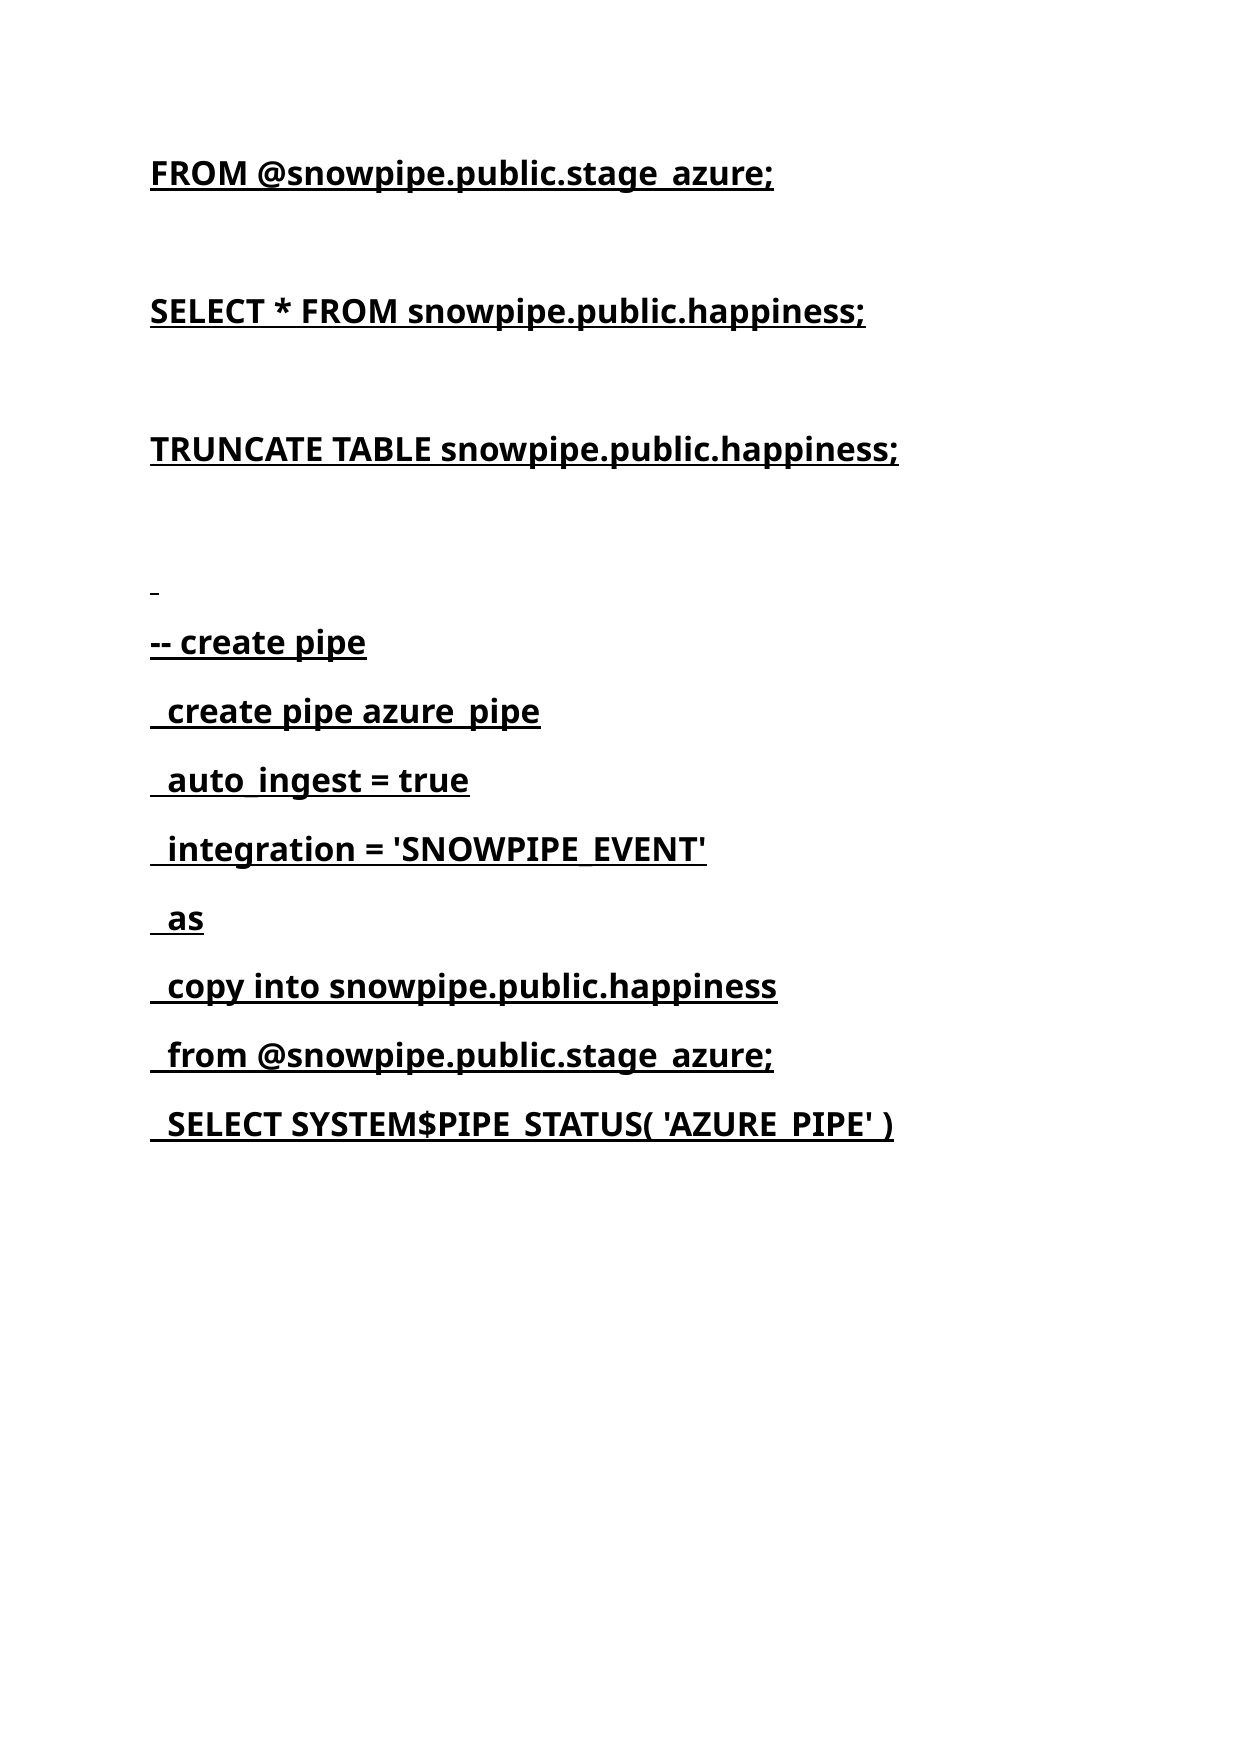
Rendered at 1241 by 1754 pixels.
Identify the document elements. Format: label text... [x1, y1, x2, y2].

text -- create pipe [150, 619, 1090, 664]
text TRUNCATE TABLE snowpipe.public.happiness; [150, 425, 1090, 471]
text SELECT * FROM snowpipe.public.happiness; [150, 288, 1090, 333]
text SELECT SYSTEM$PIPE_STATUS( 'AZURE_PIPE' ) [150, 1101, 1090, 1146]
text from @snowpipe.public.stage_azure; [150, 1032, 1090, 1077]
text create pipe azure_pipe [150, 688, 1090, 733]
text as [150, 894, 1090, 940]
text auto_ingest = true [150, 757, 1090, 802]
text FROM @snowpipe.public.stage_azure; [150, 150, 1090, 195]
text copy into snowpipe.public.happiness [150, 963, 1090, 1009]
text integration = 'SNOWPIPE_EVENT' [150, 826, 1090, 871]
